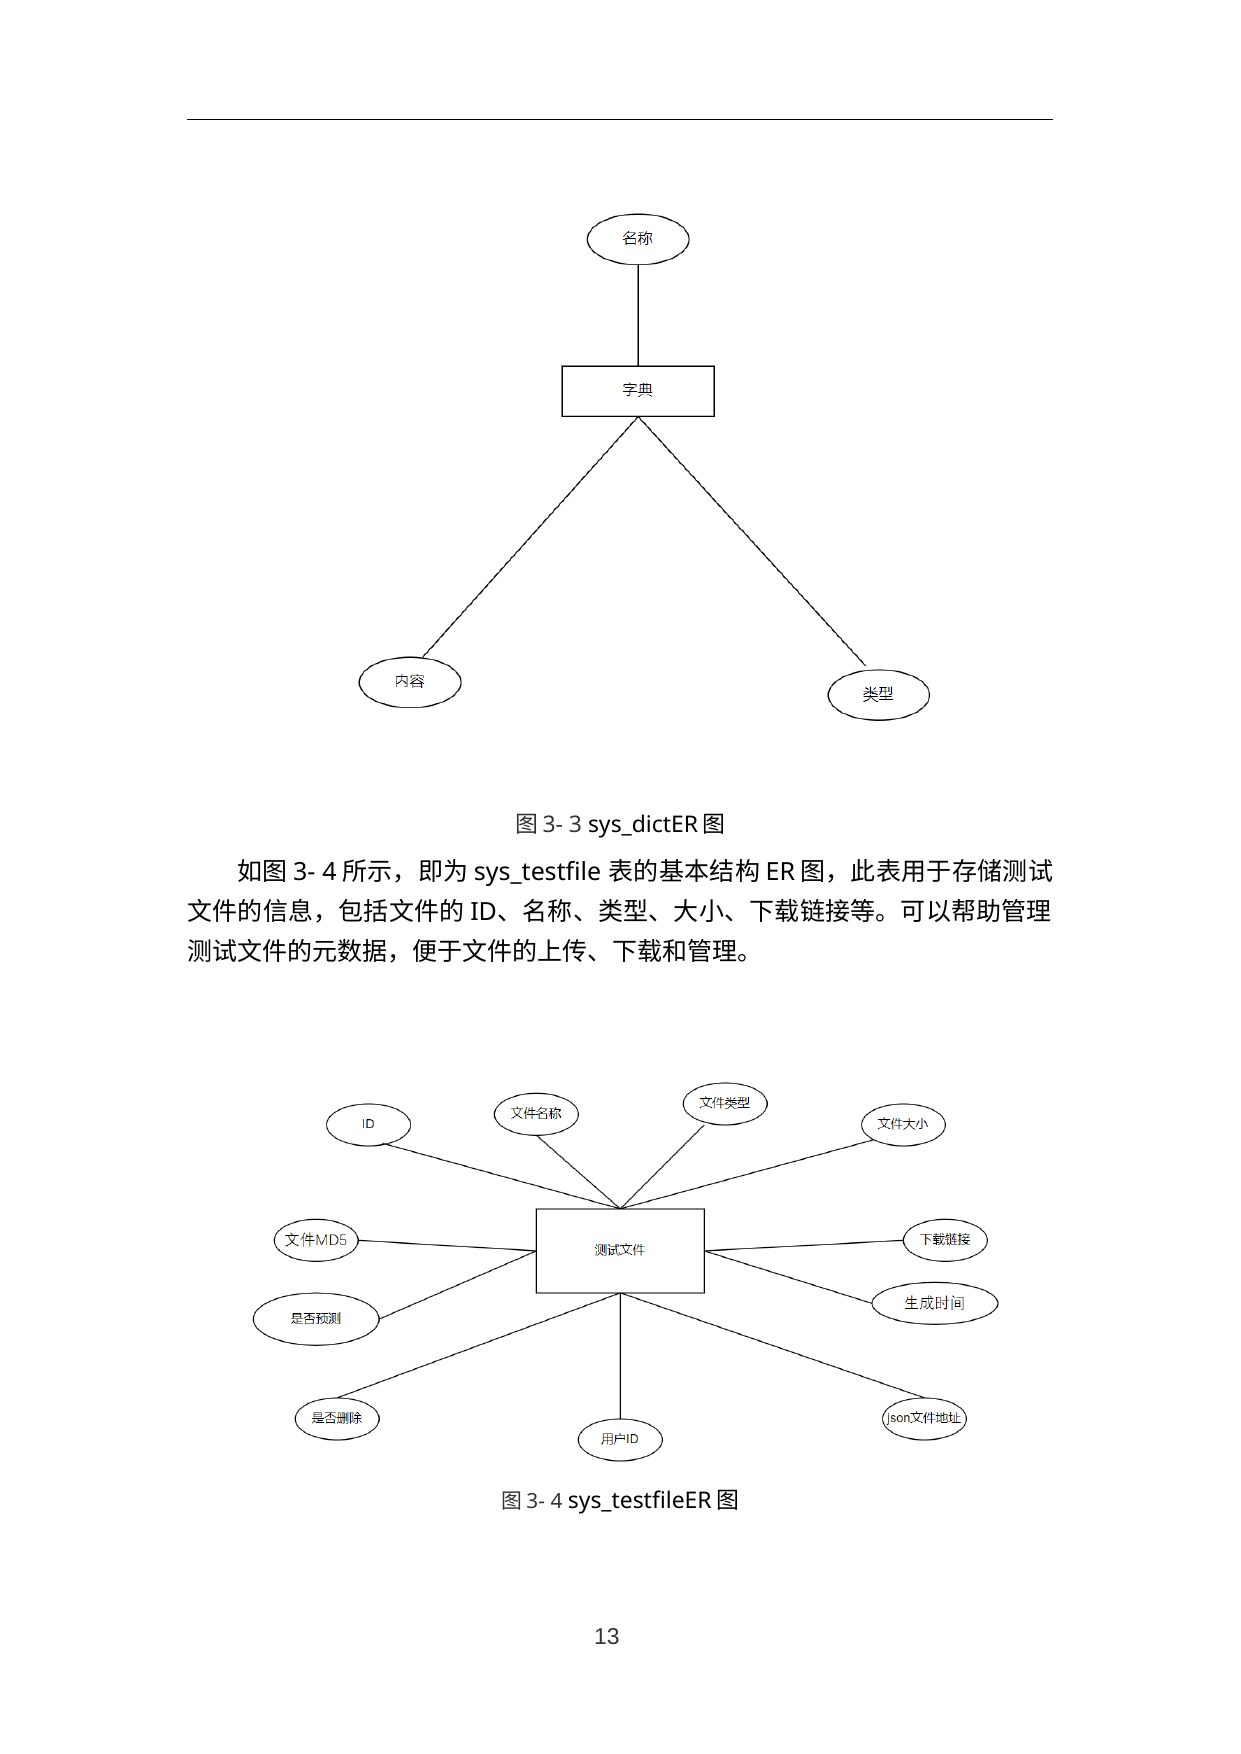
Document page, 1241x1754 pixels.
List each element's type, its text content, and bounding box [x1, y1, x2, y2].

text 图3- 4 sys_testfileER图 [187, 1479, 1053, 1519]
picture [222, 151, 1053, 762]
picture [222, 1069, 1053, 1466]
text 如图3- 4 所示，即为sys_testfile 表的基本结构ER图，此表用于存储测试文件的信息，包括文件的ID、名称、类型、大小、下载链接等。可以帮助管理测试文件的元数据，便于文件的上传、下载和管理。 [187, 849, 1053, 970]
text 图3- 3 sys_dictER图 [187, 803, 1053, 843]
